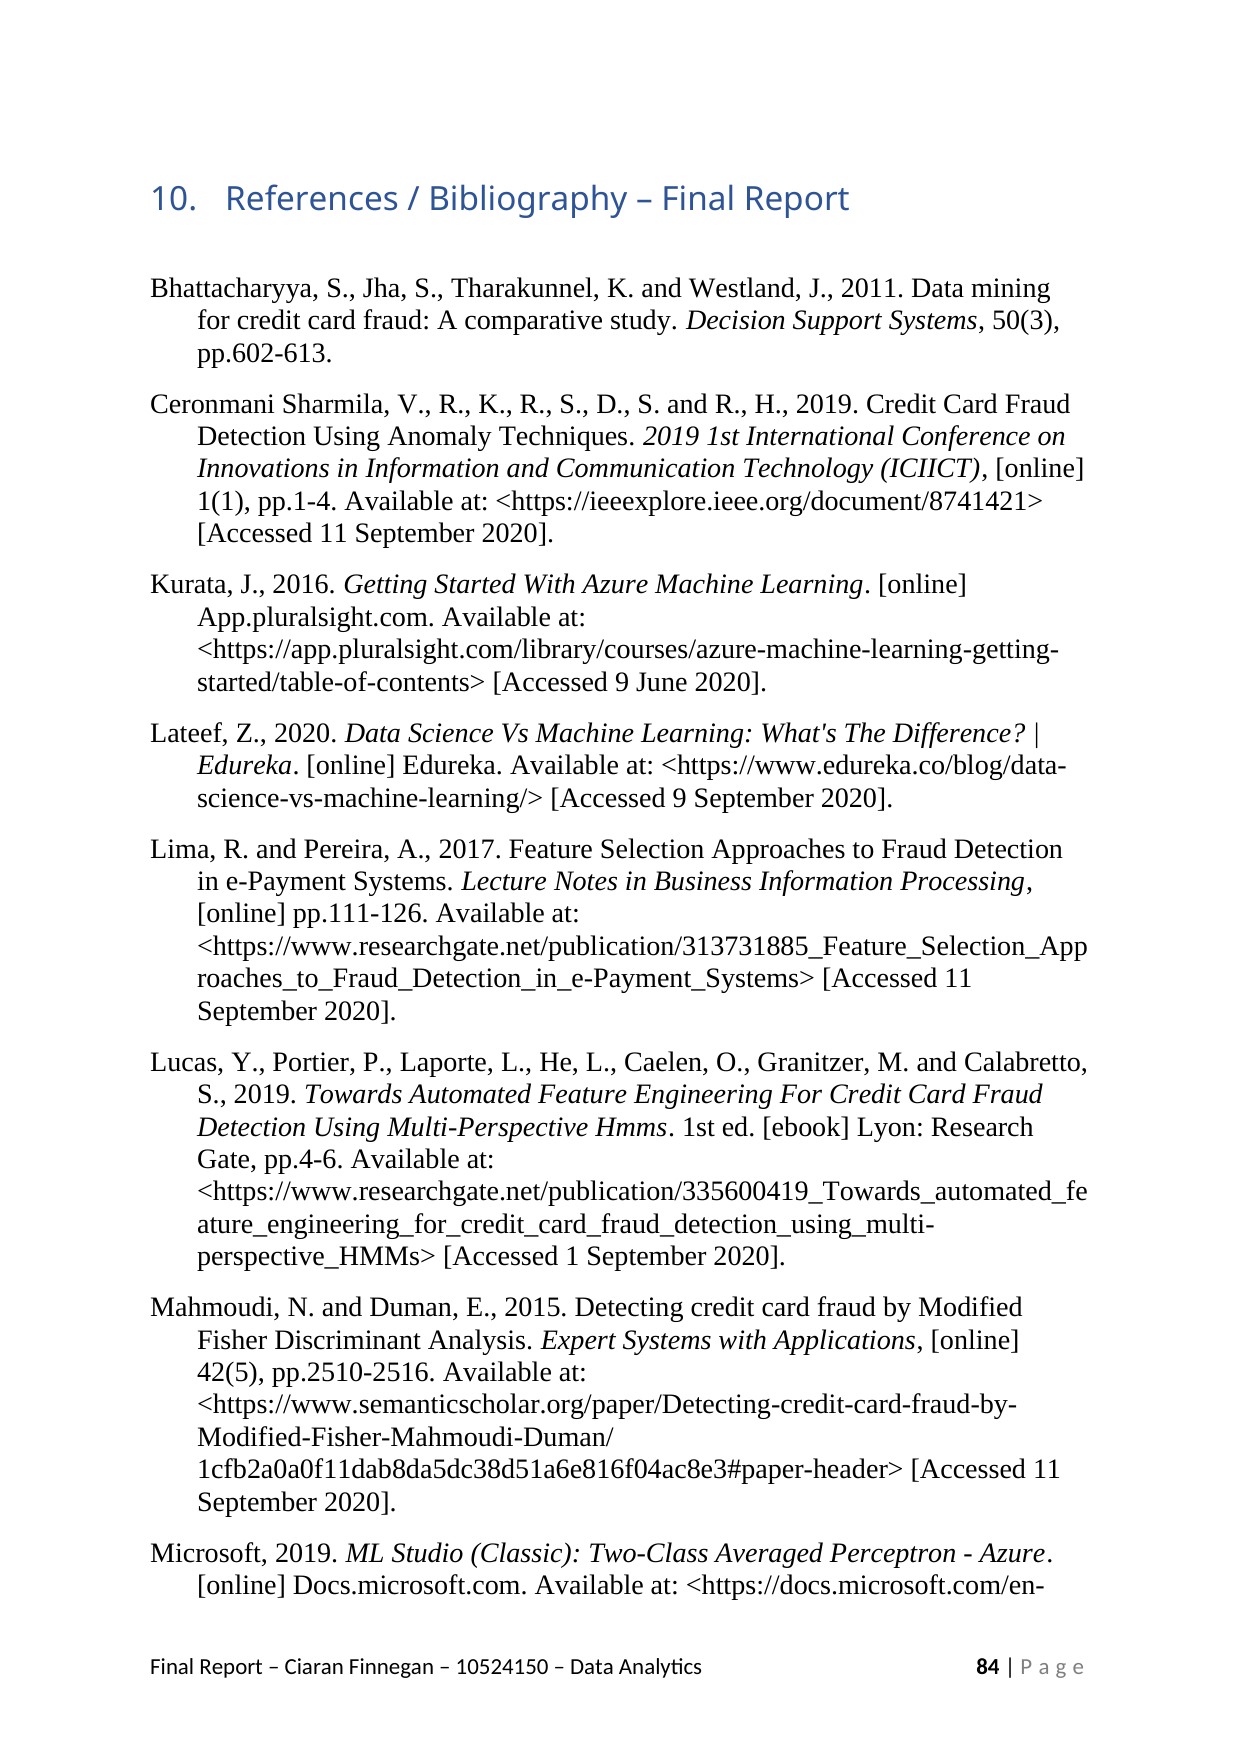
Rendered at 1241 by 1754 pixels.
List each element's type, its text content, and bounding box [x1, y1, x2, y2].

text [150, 1536, 1090, 1601]
text Mahmoudi, N. and Duman, E., 2015. Detecting credit card fraud by Modified Fisher Discriminant Analysis. Expert Systems with Applications, [online] 42(5), pp.2510-2516. Available at: <https://www.semanticscholar.org/paper/Detecting-credit-card-fraud-by-Modified-Fisher-Mahmoudi-Duman/1cfb2a0a0f11dab8da5dc38d51a6e816f04ac8e3#paper-header> [Accessed 11 September 2020]. [150, 1290, 1090, 1517]
text Lucas, Y., Portier, P., Laporte, L., He, L., Caelen, O., Granitzer, M. and Calabretto, S., 2019. Towards Automated Feature Engineering For Credit Card Fraud Detection Using Multi-Perspective Hmms. 1st ed. [ebook] Lyon: Research Gate, pp.4-6. Available at: <https://www.researchgate.net/publication/335600419_Towards_automated_feature_engineering_for_credit_card_fraud_detection_using_multi-perspective_HMMs> [Accessed 1 September 2020]. [150, 1045, 1090, 1272]
text Kurata, J., 2016. Getting Started With Azure Machine Learning. [online] App.pluralsight.com. Available at: <https://app.pluralsight.com/library/courses/azure-machine-learning-getting-started/table-of-contents> [Accessed 9 June 2020]. [150, 567, 1090, 697]
subtitle References / Bibliography – Final Report [150, 175, 1090, 220]
text Lateef, Z., 2020. Data Science Vs Machine Learning: What's The Difference? | Edureka. [online] Edureka. Available at: <https://www.edureka.co/blog/data-science-vs-machine-learning/> [Accessed 9 September 2020]. [150, 716, 1090, 813]
text Bhattacharyya, S., Jha, S., Tharakunnel, K. and Westland, J., 2011. Data mining for credit card fraud: A comparative study. Decision Support Systems, 50(3), pp.602-613. [150, 271, 1090, 368]
text Ceronmani Sharmila, V., R., K., R., S., D., S. and R., H., 2019. Credit Card Fraud Detection Using Anomaly Techniques. 2019 1st International Conference on Innovations in Information and Communication Technology (ICIICT), [online] 1(1), pp.1-4. Available at: <https://ieeexplore.ieee.org/document/8741421> [Accessed 11 September 2020]. [150, 387, 1090, 549]
text Lima, R. and Pereira, A., 2017. Feature Selection Approaches to Fraud Detection in e-Payment Systems. Lecture Notes in Business Information Processing, [online] pp.111-126. Available at: <https://www.researchgate.net/publication/313731885_Feature_Selection_Approaches_to_Fraud_Detection_in_e-Payment_Systems> [Accessed 11 September 2020]. [150, 832, 1090, 1026]
